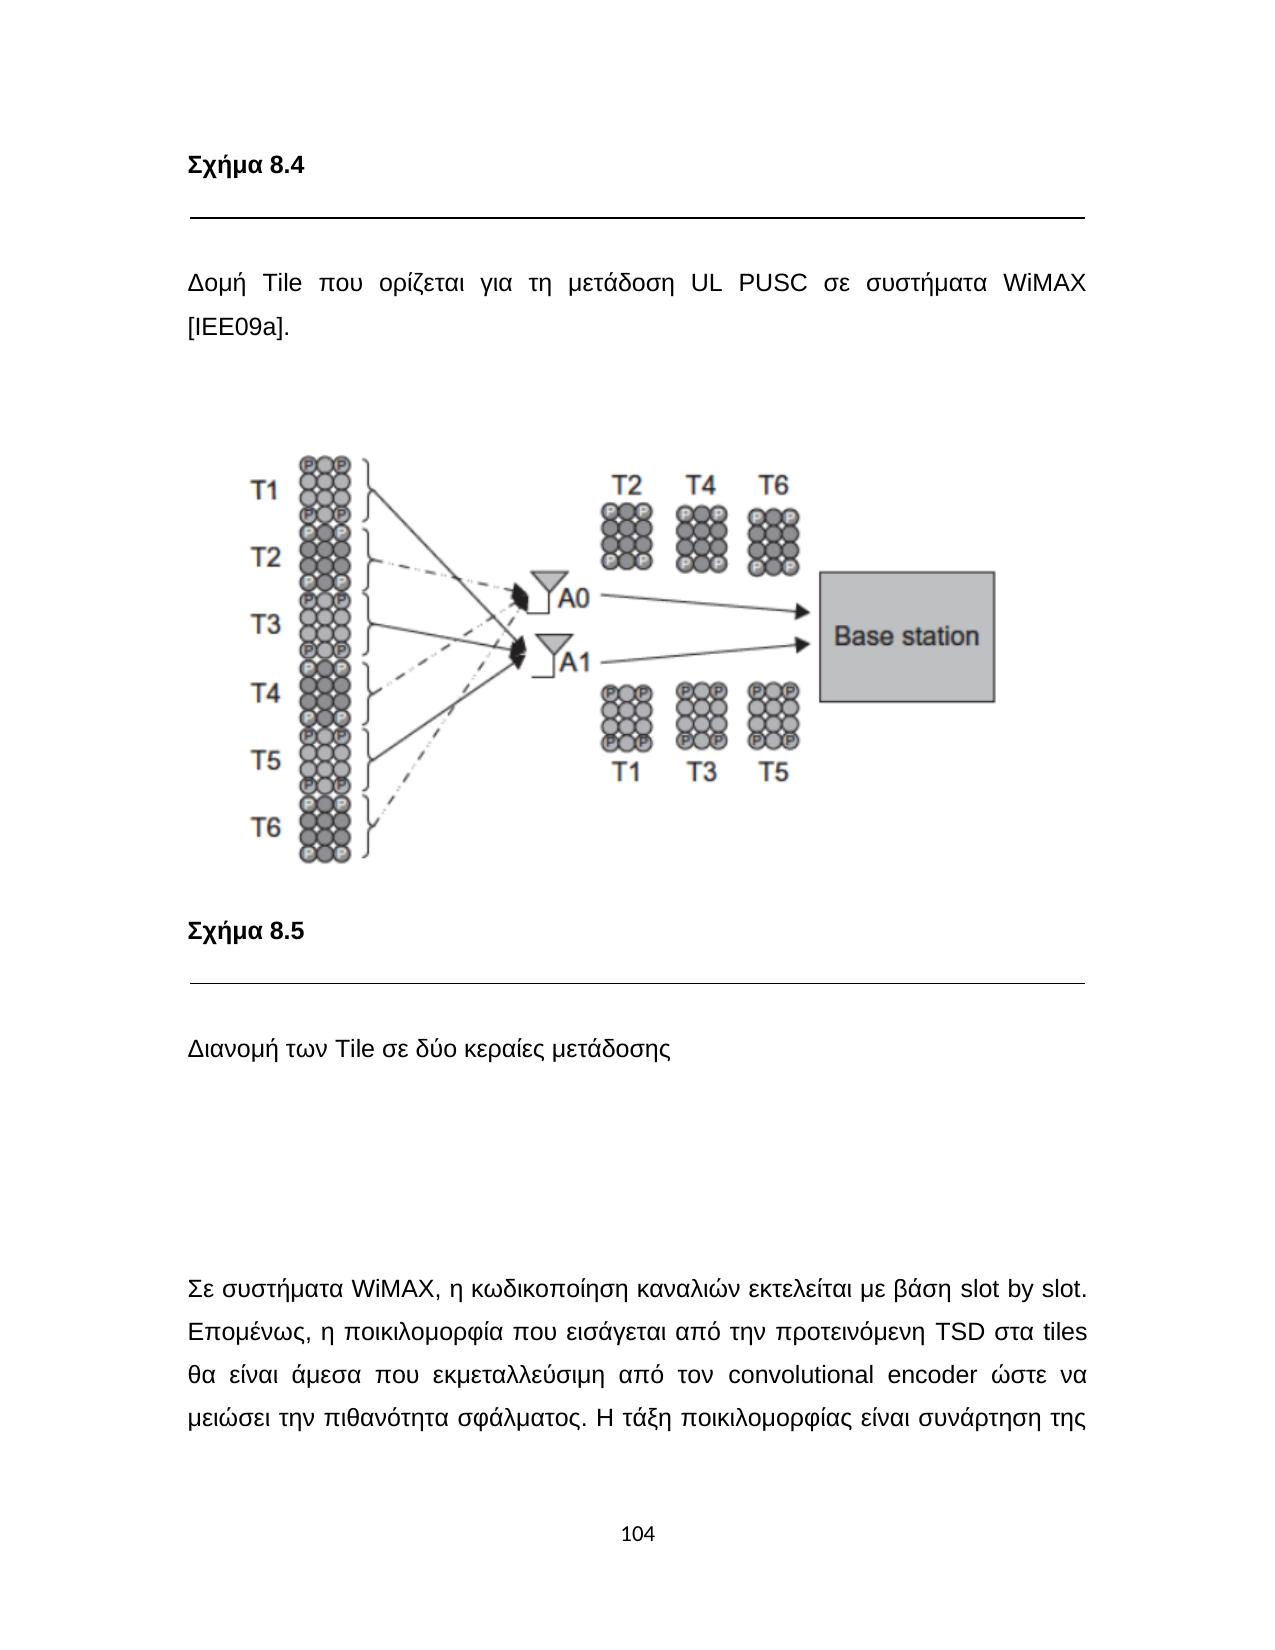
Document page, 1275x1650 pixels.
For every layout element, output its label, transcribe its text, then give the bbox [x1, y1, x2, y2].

text Διανομή των Tile σε δύο κεραίες μετάδοσης [187, 1034, 1087, 1063]
text Δομή Tile που ορίζεται για τη μετάδοση UL PUSC σε συστήματα WiMAX [IEE09a]. [187, 268, 1087, 340]
text Σχήμα 8.4 [187, 150, 1087, 179]
text Σχήμα 8.5 [187, 916, 1087, 945]
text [187, 1273, 1087, 1432]
